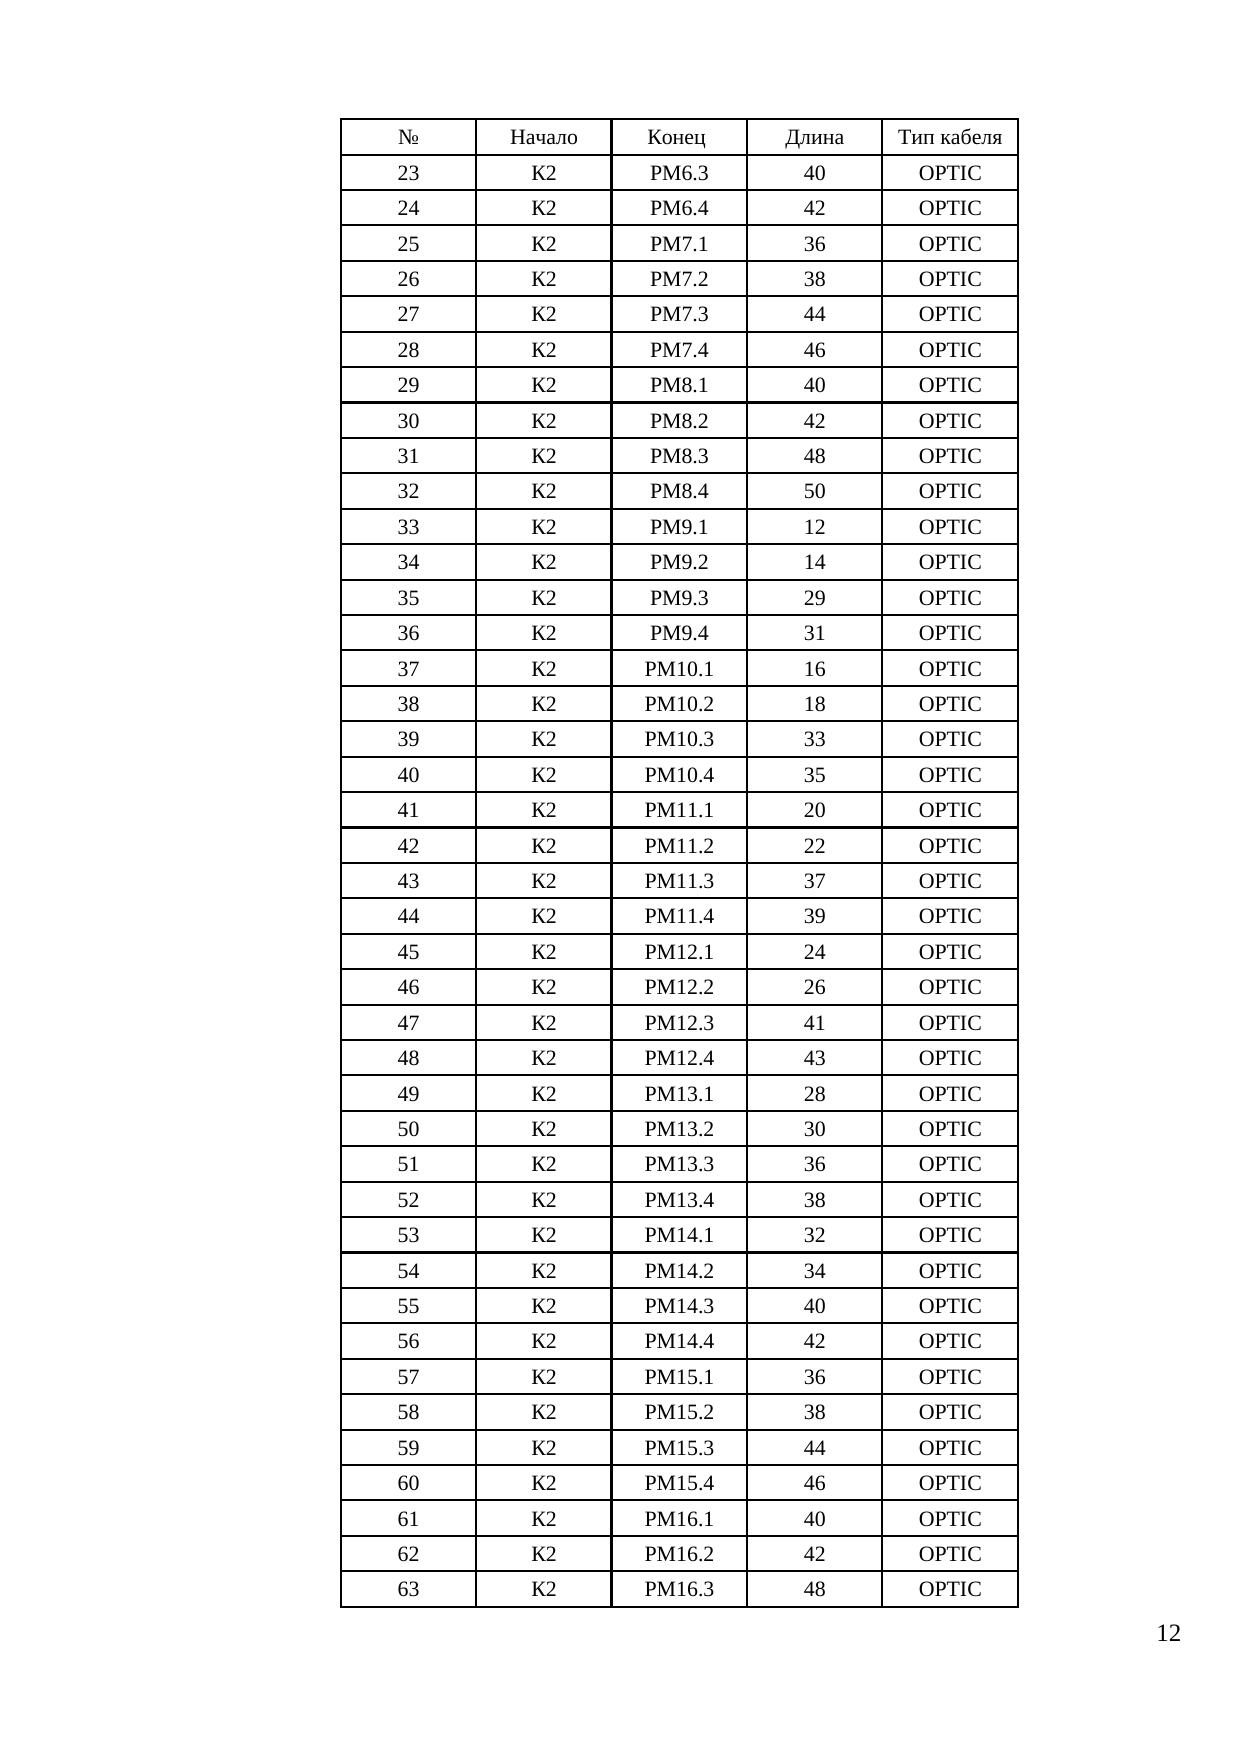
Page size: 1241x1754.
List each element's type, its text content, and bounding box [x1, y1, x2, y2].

table_cell 39 [748, 899, 881, 933]
table_cell 28 [342, 333, 475, 366]
table_cell 31 [748, 616, 881, 649]
table_cell 32 [342, 474, 475, 508]
table_cell 14 [748, 545, 881, 578]
table_cell К2 [477, 758, 610, 791]
table_cell 38 [748, 262, 881, 295]
table_cell OPTIC [883, 1006, 1017, 1039]
table_cell К2 [477, 616, 610, 649]
table_cell OPTIC [883, 404, 1017, 437]
table_cell 50 [748, 474, 881, 508]
table_cell 12 [748, 510, 881, 543]
table_cell OPTIC [883, 1147, 1017, 1181]
table_cell 46 [748, 1466, 881, 1499]
table_cell К2 [477, 829, 610, 862]
table_cell OPTIC [883, 829, 1017, 862]
table_cell 36 [342, 616, 475, 649]
table_cell К2 [477, 439, 610, 472]
table_cell 43 [342, 864, 475, 897]
table_cell РМ8.4 [613, 474, 746, 508]
table_cell OPTIC [883, 651, 1017, 685]
table_cell 40 [342, 758, 475, 791]
table_cell 47 [342, 1006, 475, 1039]
table_cell РМ12.2 [613, 970, 746, 1003]
table_cell РМ13.1 [613, 1076, 746, 1110]
table_cell К2 [477, 404, 610, 437]
table_cell OPTIC [883, 616, 1017, 649]
table_cell 56 [342, 1324, 475, 1358]
table_cell OPTIC [883, 1537, 1017, 1570]
table_cell 22 [748, 829, 881, 862]
table_cell К2 [477, 1006, 610, 1039]
table_cell РМ14.4 [613, 1324, 746, 1358]
table_cell К2 [477, 1572, 610, 1606]
table_cell К2 [477, 899, 610, 933]
table_cell 38 [748, 1183, 881, 1216]
table_cell OPTIC [883, 1360, 1017, 1393]
table_cell РМ6.3 [613, 156, 746, 189]
table_cell 57 [342, 1360, 475, 1393]
table_cell К2 [477, 191, 610, 224]
table_cell РМ9.1 [613, 510, 746, 543]
table_cell РМ15.2 [613, 1395, 746, 1428]
table_cell 63 [342, 1572, 475, 1606]
table_cell РМ14.2 [613, 1254, 746, 1287]
table_cell РМ11.1 [613, 793, 746, 826]
table_cell 42 [748, 1537, 881, 1570]
table_cell К2 [477, 474, 610, 508]
table_cell 34 [342, 545, 475, 578]
table_cell К2 [477, 156, 610, 189]
table_cell OPTIC [883, 899, 1017, 933]
table_cell 42 [748, 191, 881, 224]
table_cell OPTIC [883, 262, 1017, 295]
table_cell 36 [748, 1147, 881, 1181]
table_cell 39 [342, 722, 475, 756]
table_cell К2 [477, 1076, 610, 1110]
table_cell РМ11.3 [613, 864, 746, 897]
table_cell OPTIC [883, 687, 1017, 720]
table_cell OPTIC [883, 510, 1017, 543]
table_cell OPTIC [883, 1395, 1017, 1428]
table_cell РМ10.4 [613, 758, 746, 791]
table_cell 36 [748, 226, 881, 260]
table_cell 46 [748, 333, 881, 366]
table_cell К2 [477, 262, 610, 295]
table_cell 46 [342, 970, 475, 1003]
table_cell 31 [342, 439, 475, 472]
table_cell 37 [748, 864, 881, 897]
table_cell OPTIC [883, 1572, 1017, 1606]
table_cell OPTIC [883, 758, 1017, 791]
table_cell РМ11.2 [613, 829, 746, 862]
table_cell 60 [342, 1466, 475, 1499]
table_cell 18 [748, 687, 881, 720]
table_cell 61 [342, 1501, 475, 1535]
table_cell 55 [342, 1289, 475, 1322]
table_cell 35 [342, 581, 475, 614]
table_cell 40 [748, 368, 881, 401]
table_cell РМ6.4 [613, 191, 746, 224]
table_header Длина [748, 120, 881, 153]
table_cell РМ14.1 [613, 1218, 746, 1251]
table_cell 53 [342, 1218, 475, 1251]
table_cell К2 [477, 970, 610, 1003]
table_cell OPTIC [883, 1183, 1017, 1216]
table_cell РМ7.3 [613, 297, 746, 331]
table_cell 62 [342, 1537, 475, 1570]
table_cell 43 [748, 1041, 881, 1074]
table_cell РМ15.4 [613, 1466, 746, 1499]
table_cell OPTIC [883, 935, 1017, 968]
table_cell OPTIC [883, 156, 1017, 189]
table_cell OPTIC [883, 864, 1017, 897]
table_cell OPTIC [883, 1289, 1017, 1322]
table_cell 41 [748, 1006, 881, 1039]
table_cell OPTIC [883, 1324, 1017, 1358]
table_cell К2 [477, 581, 610, 614]
table_cell РМ14.3 [613, 1289, 746, 1322]
table_cell 35 [748, 758, 881, 791]
table_cell OPTIC [883, 793, 1017, 826]
table_cell РМ8.3 [613, 439, 746, 472]
table_cell 23 [342, 156, 475, 189]
table_cell РМ8.2 [613, 404, 746, 437]
table_cell К2 [477, 1112, 610, 1145]
table_cell 44 [342, 899, 475, 933]
table_cell РМ11.4 [613, 899, 746, 933]
table_cell 34 [748, 1254, 881, 1287]
table_cell РМ8.1 [613, 368, 746, 401]
table_cell К2 [477, 1183, 610, 1216]
table_cell 20 [748, 793, 881, 826]
table_header № [342, 120, 475, 153]
table_cell К2 [477, 1466, 610, 1499]
table_cell 33 [748, 722, 881, 756]
table_header Тип кабеля [883, 120, 1017, 153]
table_cell 28 [748, 1076, 881, 1110]
table_cell 16 [748, 651, 881, 685]
table_cell OPTIC [883, 1501, 1017, 1535]
table_cell 40 [748, 156, 881, 189]
table_cell 59 [342, 1431, 475, 1464]
table_cell 52 [342, 1183, 475, 1216]
table_cell 42 [342, 829, 475, 862]
table_cell OPTIC [883, 439, 1017, 472]
table_cell РМ16.3 [613, 1572, 746, 1606]
table_cell К2 [477, 1537, 610, 1570]
table_cell РМ9.3 [613, 581, 746, 614]
table_cell OPTIC [883, 1466, 1017, 1499]
table_cell К2 [477, 1041, 610, 1074]
table_cell OPTIC [883, 970, 1017, 1003]
table_cell 36 [748, 1360, 881, 1393]
table_cell К2 [477, 1218, 610, 1251]
table_cell 44 [748, 297, 881, 331]
table_cell К2 [477, 1431, 610, 1464]
table_cell OPTIC [883, 1112, 1017, 1145]
table_cell РМ10.2 [613, 687, 746, 720]
table_cell OPTIC [883, 226, 1017, 260]
table_cell 29 [342, 368, 475, 401]
table_cell 26 [748, 970, 881, 1003]
table_cell К2 [477, 722, 610, 756]
table_cell 24 [342, 191, 475, 224]
table_cell К2 [477, 1395, 610, 1428]
table_cell 45 [342, 935, 475, 968]
table_cell РМ9.2 [613, 545, 746, 578]
table_cell 44 [748, 1431, 881, 1464]
table_cell 32 [748, 1218, 881, 1251]
table_cell К2 [477, 510, 610, 543]
table_cell РМ13.4 [613, 1183, 746, 1216]
table_cell РМ16.2 [613, 1537, 746, 1570]
table_cell 26 [342, 262, 475, 295]
table_cell К2 [477, 935, 610, 968]
table_cell РМ16.1 [613, 1501, 746, 1535]
table_cell РМ10.3 [613, 722, 746, 756]
table_cell 30 [342, 404, 475, 437]
table_cell OPTIC [883, 581, 1017, 614]
table_cell 54 [342, 1254, 475, 1287]
table_cell К2 [477, 687, 610, 720]
table_cell РМ7.4 [613, 333, 746, 366]
table_cell 42 [748, 1324, 881, 1358]
table_cell 42 [748, 404, 881, 437]
table_cell РМ12.4 [613, 1041, 746, 1074]
table_cell РМ9.4 [613, 616, 746, 649]
table_cell OPTIC [883, 297, 1017, 331]
table_cell К2 [477, 1324, 610, 1358]
table_cell 25 [342, 226, 475, 260]
table_cell 48 [748, 439, 881, 472]
table_cell К2 [477, 651, 610, 685]
table_cell РМ10.1 [613, 651, 746, 685]
table_cell OPTIC [883, 545, 1017, 578]
table_cell РМ7.1 [613, 226, 746, 260]
table_header Конец [613, 120, 746, 153]
table_cell 30 [748, 1112, 881, 1145]
table_cell РМ12.3 [613, 1006, 746, 1039]
table_cell РМ12.1 [613, 935, 746, 968]
table_cell 27 [342, 297, 475, 331]
table_cell К2 [477, 793, 610, 826]
table_cell OPTIC [883, 333, 1017, 366]
table_cell 50 [342, 1112, 475, 1145]
table_cell 40 [748, 1289, 881, 1322]
table_cell 40 [748, 1501, 881, 1535]
table_cell К2 [477, 368, 610, 401]
table_cell 29 [748, 581, 881, 614]
table_cell 24 [748, 935, 881, 968]
table_cell 49 [342, 1076, 475, 1110]
table_cell 37 [342, 651, 475, 685]
table_header Начало [477, 120, 610, 153]
table_cell 48 [748, 1572, 881, 1606]
table_cell К2 [477, 1254, 610, 1287]
table_cell К2 [477, 1289, 610, 1322]
table_cell РМ7.2 [613, 262, 746, 295]
table_cell OPTIC [883, 1254, 1017, 1287]
table_cell 41 [342, 793, 475, 826]
table_cell К2 [477, 545, 610, 578]
table_cell 48 [342, 1041, 475, 1074]
table_cell OPTIC [883, 474, 1017, 508]
table_cell OPTIC [883, 191, 1017, 224]
table_cell РМ13.3 [613, 1147, 746, 1181]
table_cell К2 [477, 1360, 610, 1393]
table_cell OPTIC [883, 1076, 1017, 1110]
table_cell OPTIC [883, 1431, 1017, 1464]
table_cell 38 [342, 687, 475, 720]
table_cell РМ13.2 [613, 1112, 746, 1145]
table_cell OPTIC [883, 722, 1017, 756]
table_cell OPTIC [883, 368, 1017, 401]
table_cell К2 [477, 1147, 610, 1181]
table_cell К2 [477, 864, 610, 897]
table_cell 38 [748, 1395, 881, 1428]
table_cell К2 [477, 226, 610, 260]
table_cell К2 [477, 1501, 610, 1535]
table_cell К2 [477, 297, 610, 331]
table_cell РМ15.1 [613, 1360, 746, 1393]
table_cell 58 [342, 1395, 475, 1428]
table_cell OPTIC [883, 1041, 1017, 1074]
table_cell К2 [477, 333, 610, 366]
table_cell OPTIC [883, 1218, 1017, 1251]
table_cell 51 [342, 1147, 475, 1181]
table_cell РМ15.3 [613, 1431, 746, 1464]
table_cell 33 [342, 510, 475, 543]
